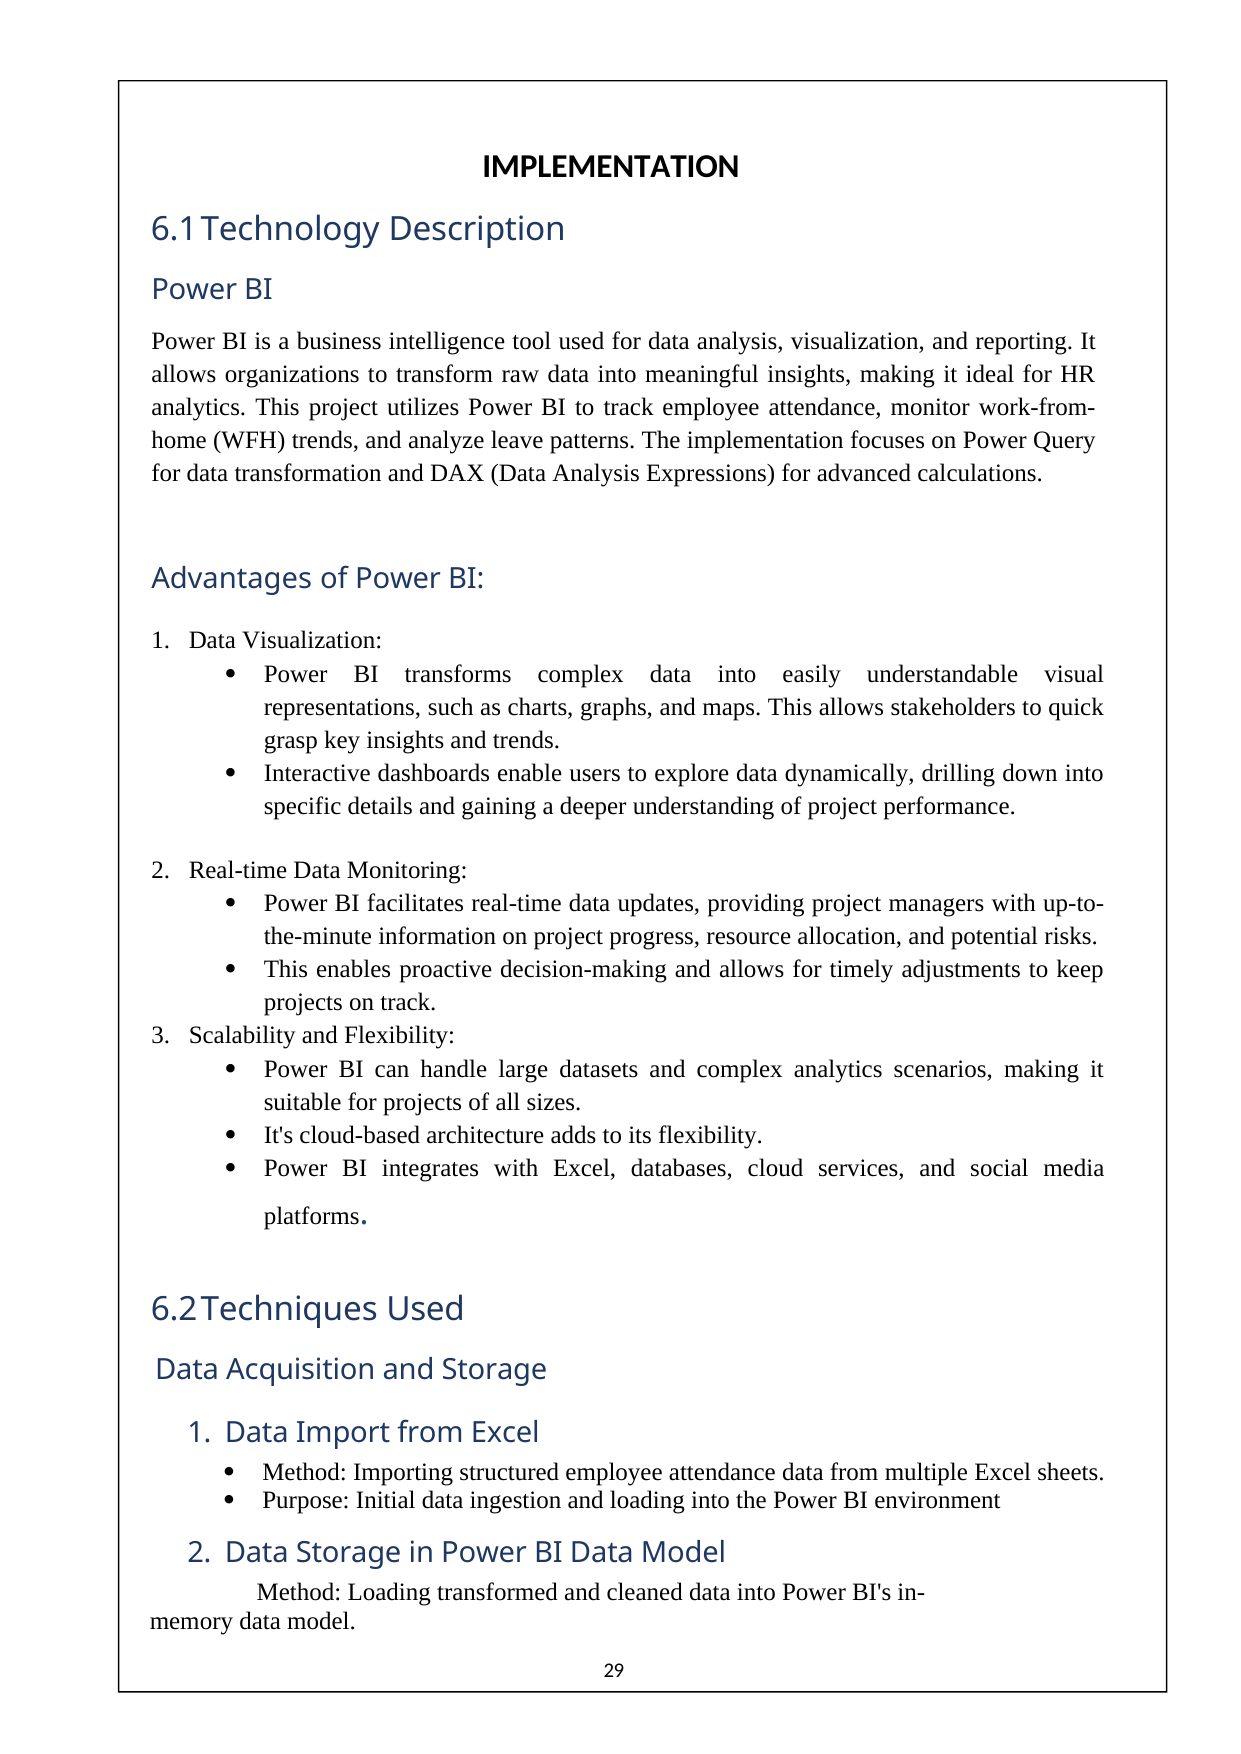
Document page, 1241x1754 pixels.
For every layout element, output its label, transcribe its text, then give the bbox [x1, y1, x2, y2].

subtitle Technology Description [151, 204, 975, 250]
subtitle Power BI [151, 269, 1166, 308]
list Power BI integrates with Excel, databases, cloud services, and social media platforms. [226, 1153, 1105, 1234]
subtitle Techniques Used [151, 1285, 975, 1331]
list Power BI facilitates real-time data updates, providing project managers with up-to-the-minute information on project progress, resource allocation, and potential risks. [226, 888, 1105, 950]
list Data Visualization: [151, 626, 1105, 654]
text Power BI is a business intelligence tool used for data analysis, visualization, and reporting. It allows organizations to transform raw data into meaningful insights, making it ideal for HR analytics. This project utilizes Power BI to track employee attendance, monitor work-from-home (WFH) trends, and analyze leave patterns. The implementation focuses on Power Query for data transformation and DAX (Data Analysis Expressions) for advanced calculations. [151, 326, 1097, 487]
list Power BI can handle large datasets and complex analytics scenarios, making it suitable for projects of all sizes. [226, 1054, 1105, 1115]
list Real-time Data Monitoring: [151, 855, 1105, 884]
list It's cloud-based architecture adds to its flexibility. [226, 1120, 1105, 1148]
subtitle Advantages of Power BI: [151, 557, 1166, 597]
text  Method: Loading transformed and cleaned data into Power BI's in-memory data model. [149, 1577, 975, 1634]
list Method: Importing structured employee attendance data from multiple Excel sheets. [224, 1457, 1166, 1485]
text Data Acquisition and Storage [118, 1348, 1097, 1388]
list Power BI transforms complex data into easily understandable visual representations, such as charts, graphs, and maps. This allows stakeholders to quick grasp key insights and trends. [226, 659, 1105, 753]
list Scalability and Flexibility: [151, 1021, 1105, 1049]
list This enables proactive decision-making and allows for timely adjustments to keep projects on track. [226, 954, 1105, 1016]
list Data Import from Excel [187, 1411, 1097, 1451]
list Data Storage in Power BI Data Model [187, 1531, 1097, 1571]
subtitle IMPLEMENTATION [118, 145, 1104, 186]
list Purpose: Initial data ingestion and loading into the Power BI environment [224, 1485, 1166, 1514]
list Interactive dashboards enable users to explore data dynamically, drilling down into specific details and gaining a deeper understanding of project performance. [226, 758, 1105, 820]
